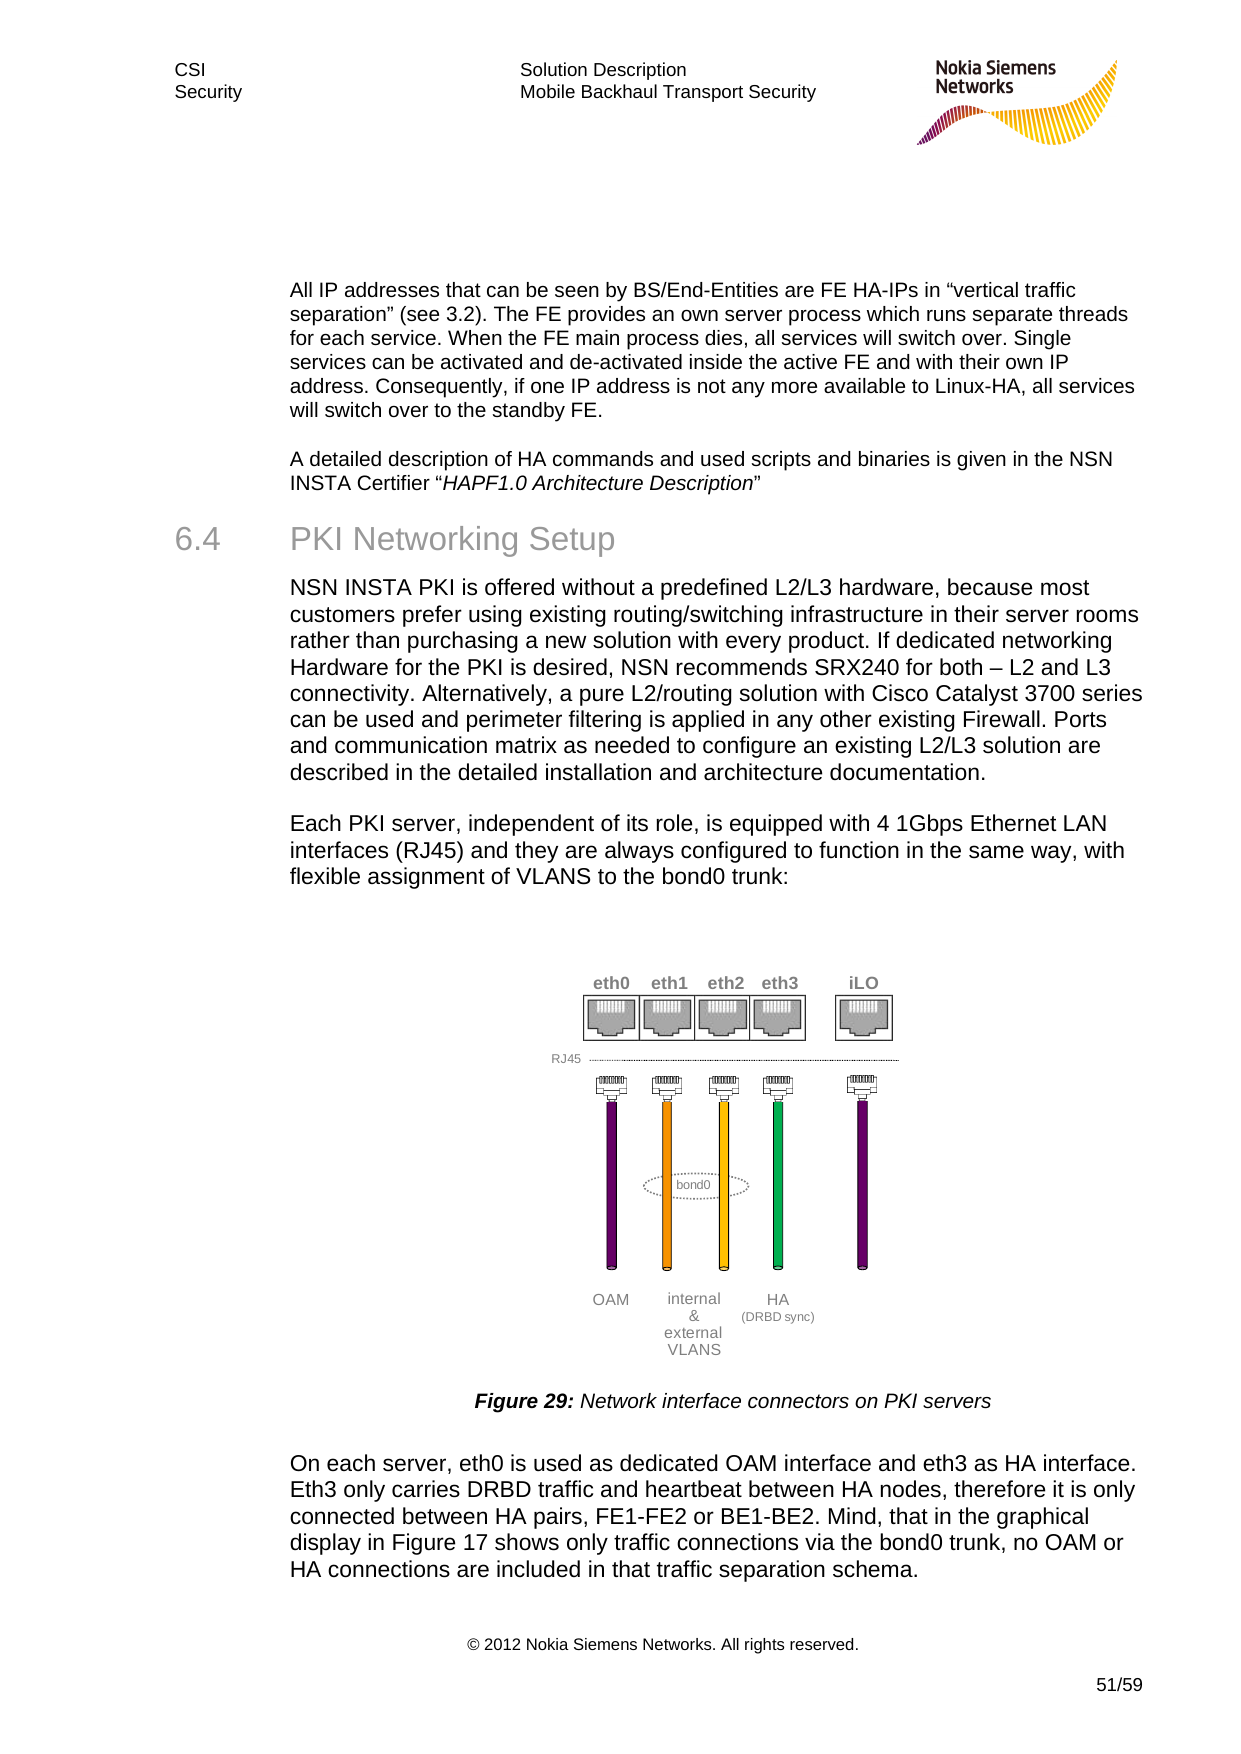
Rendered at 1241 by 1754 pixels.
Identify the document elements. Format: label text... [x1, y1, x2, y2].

text NSN INSTA PKI is offered without a predefined L2/L3 hardware, because most customers prefer using existing routing/switching infrastructure in their server rooms rather than purchasing a new solution with every product. If dedicated networking Hardware for the PKI is desired, NSN recommends SRX240 for both – L2 and L3 connectivity. Alternatively, a pure L2/routing solution with Cisco Catalyst 3700 series can be used and perimeter filtering is applied in any other existing Firewall. Ports and communication matrix as needed to configure an existing L2/L3 solution are described in the detailed installation and architecture documentation. [289, 574, 1152, 785]
text Each PKI server, independent of its role, is equipped with 4 1Gbps Ethernet LAN interfaces (RJ45) and they are always configured to function in the same way, with flexible assignment of VLANS to the bond0 trunk: [289, 810, 1152, 889]
text Figure 29: Network interface connectors on PKI servers [314, 1389, 1152, 1413]
picture [916, 60, 1117, 145]
text A detailed description of HA commands and used scripts and binaries is given in the NSN INSTA Certifier “HAPF1.0 Architecture Description” [289, 446, 1152, 494]
subtitle PKI Networking Setup [174, 519, 1152, 558]
text All IP addresses that can be seen by BS/End-Entities are FE HA-IPs in “vertical traffic separation” (see 3.2). The FE provides an own server process which runs separate threads for each service. When the FE main process dies, all services will switch over. Single services can be activated and de-activated inside the active FE and with their own IP address. Consequently, if one IP address is not any more available to Linux-HA, all services will switch over to the standby FE. [289, 278, 1152, 421]
